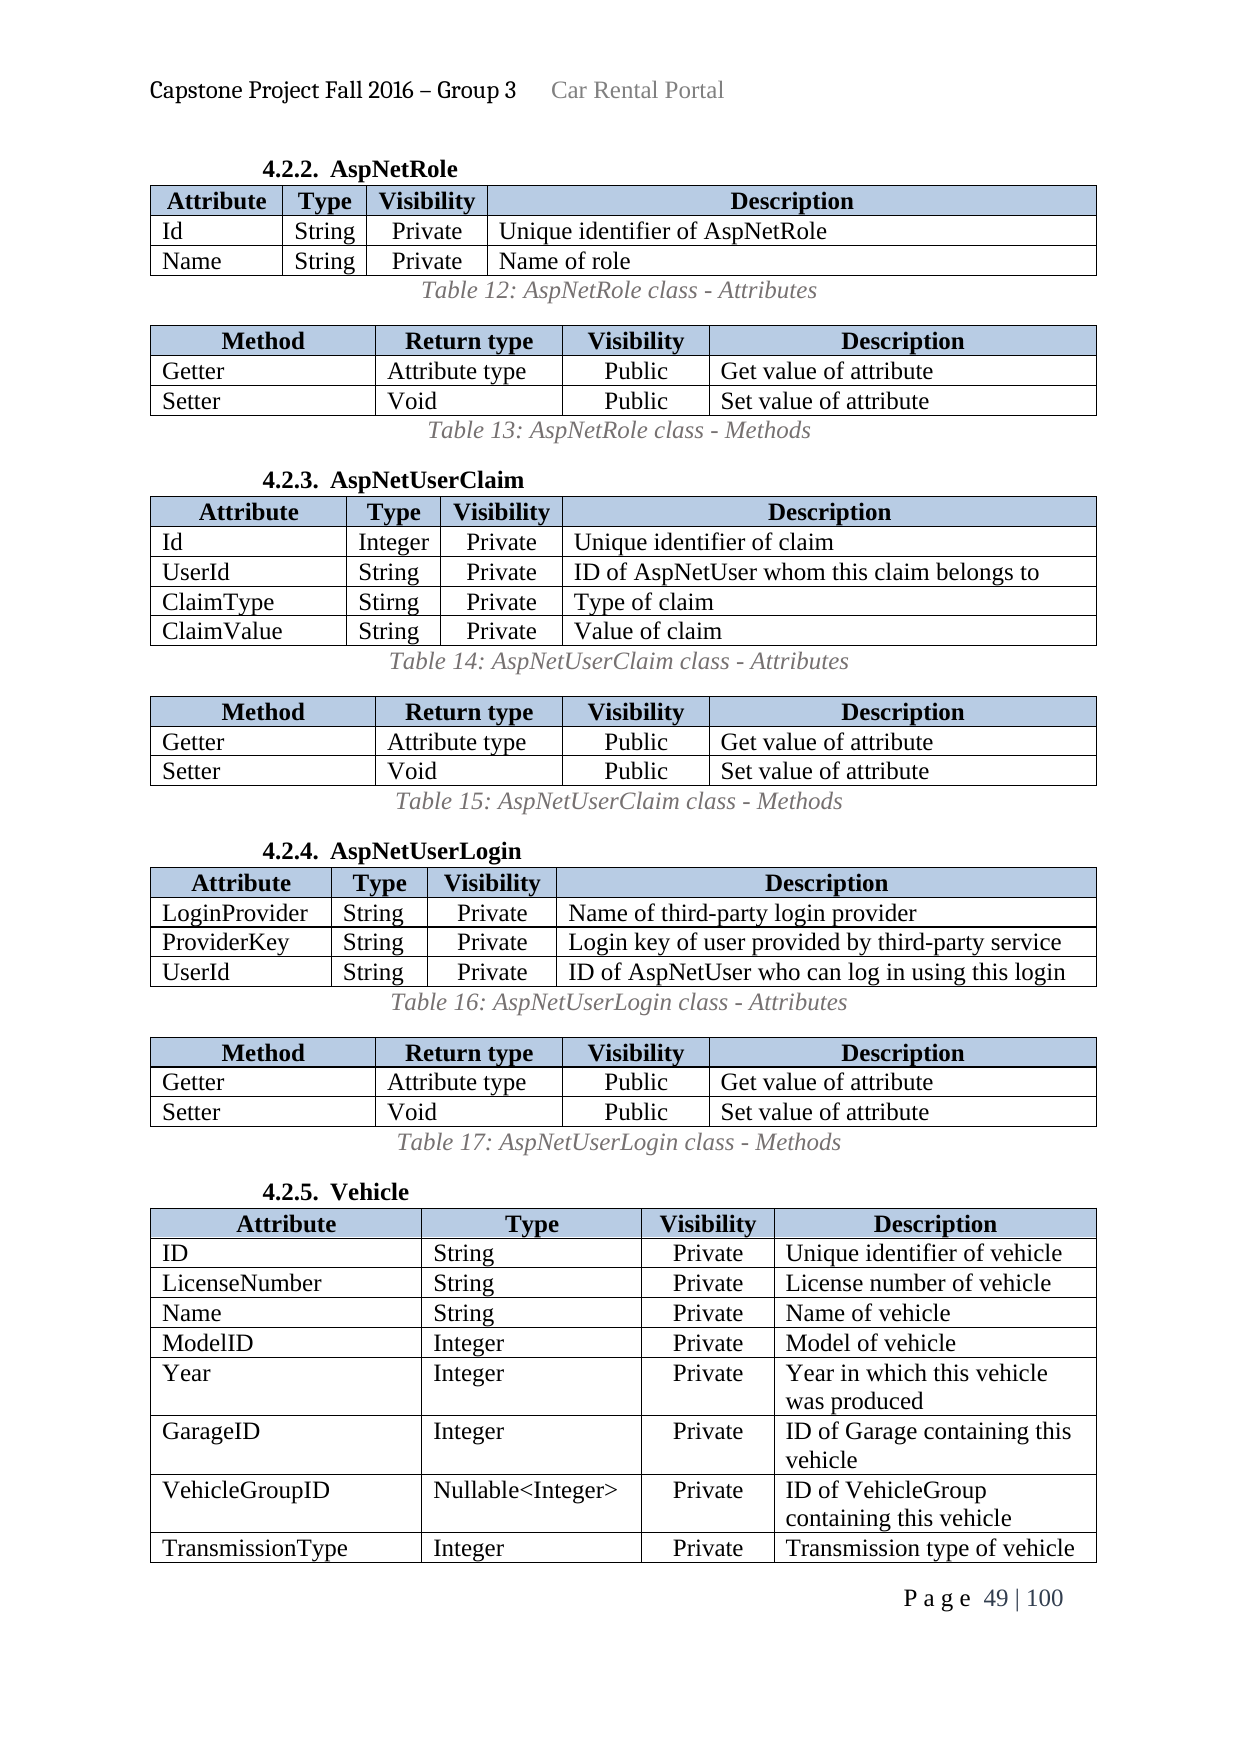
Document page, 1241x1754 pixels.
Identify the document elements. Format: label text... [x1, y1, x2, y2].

table_header Return type [376, 697, 562, 726]
table_header Method [151, 1038, 375, 1066]
table_cell LicenseNumber [151, 1268, 421, 1297]
table_cell Name [151, 1298, 421, 1327]
table_header Type [422, 1209, 641, 1237]
table_header Description [563, 497, 1096, 526]
table_cell ID [151, 1239, 421, 1267]
table_header Type [347, 497, 440, 526]
table_cell Set value of attribute [710, 1097, 1096, 1126]
table_cell Integer [347, 527, 440, 556]
table_cell String [422, 1239, 641, 1267]
table_cell Year in which this vehicle was produced [775, 1358, 1096, 1415]
table_header Visibility [563, 697, 709, 726]
table_cell ID of Garage containing this vehicle [775, 1416, 1096, 1474]
table_header Description [710, 697, 1096, 726]
table_cell String [283, 216, 366, 245]
table_cell Private [441, 587, 562, 615]
table_cell Private [642, 1358, 774, 1415]
table_header Description [775, 1209, 1096, 1237]
table_cell Setter [151, 756, 375, 785]
table_cell Public [563, 1097, 709, 1126]
table_cell String [422, 1298, 641, 1327]
table_cell Private [642, 1239, 774, 1267]
table_cell Integer [422, 1358, 641, 1415]
table_header Return type [376, 1038, 562, 1066]
table_cell Public [563, 1068, 709, 1096]
table_cell Private [428, 957, 556, 986]
table_cell Integer [422, 1416, 641, 1474]
table_cell Attribute type [376, 356, 562, 385]
table_cell ID of AspNetUser who can log in using this login [557, 957, 1096, 986]
table_cell Get value of attribute [710, 727, 1096, 755]
table_cell ProviderKey [151, 928, 331, 956]
table_cell Id [151, 216, 282, 245]
table_cell Getter [151, 727, 375, 755]
table_cell Private [428, 898, 556, 926]
table_cell License number of vehicle [775, 1268, 1096, 1297]
table_header Visibility [441, 497, 562, 526]
table_cell Private [367, 246, 487, 274]
table_header Method [151, 326, 375, 355]
table_cell String [347, 616, 440, 645]
table_header Description [488, 186, 1096, 215]
table_cell Login key of user provided by third-party service [557, 928, 1096, 956]
table_cell Value of claim [563, 616, 1096, 645]
table_cell Private [642, 1416, 774, 1474]
table_cell Getter [151, 356, 375, 385]
table_cell Unique identifier of vehicle [775, 1239, 1096, 1267]
table_cell Id [151, 527, 346, 556]
table_cell ID of AspNetUser whom this claim belongs to [563, 557, 1096, 586]
text Table 12: AspNetRole class - Attributes [150, 276, 1090, 304]
table_cell Stirng [347, 587, 440, 615]
table_header Type [283, 186, 366, 215]
table_cell TransmissionType [151, 1533, 421, 1562]
table_header Visibility [428, 868, 556, 897]
table_header Visibility [367, 186, 487, 215]
table_cell Setter [151, 1097, 375, 1126]
table_cell UserId [151, 957, 331, 986]
table_cell Private [367, 216, 487, 245]
table_cell ClaimType [151, 587, 346, 615]
subtitle AspNetRole [262, 154, 1090, 183]
table_cell ModelID [151, 1328, 421, 1357]
table_cell String [283, 246, 366, 274]
table_cell Public [563, 756, 709, 785]
table_cell Attribute type [376, 1068, 562, 1096]
table_header Visibility [563, 1038, 709, 1066]
table_cell Void [376, 1097, 562, 1126]
table_cell String [347, 557, 440, 586]
table_header Description [710, 1038, 1096, 1066]
table_cell Private [642, 1328, 774, 1357]
table_cell Attribute type [376, 727, 562, 755]
table_cell Setter [151, 386, 375, 414]
table_cell VehicleGroupID [151, 1475, 421, 1532]
table_header Description [710, 326, 1096, 355]
table_cell String [332, 928, 427, 956]
table_cell Public [563, 356, 709, 385]
table_cell Public [563, 727, 709, 755]
table_cell Private [642, 1268, 774, 1297]
table_cell Nullable<Integer> [422, 1475, 641, 1532]
table_header Attribute [151, 1209, 421, 1237]
subtitle AspNetUserClaim [262, 465, 1090, 494]
table_cell Private [642, 1533, 774, 1562]
table_cell Name of role [488, 246, 1096, 274]
table_header Type [332, 868, 427, 897]
table_cell UserId [151, 557, 346, 586]
table_cell Private [642, 1475, 774, 1532]
table_cell ID of VehicleGroup containing this vehicle [775, 1475, 1096, 1532]
table_cell Integer [422, 1328, 641, 1357]
table_cell String [422, 1268, 641, 1297]
table_cell Get value of attribute [710, 356, 1096, 385]
table_cell Void [376, 756, 562, 785]
table_cell Private [441, 527, 562, 556]
table_cell Unique identifier of claim [563, 527, 1096, 556]
table_cell Private [642, 1298, 774, 1327]
table_cell Model of vehicle [775, 1328, 1096, 1357]
table_cell Transmission type of vehicle [775, 1533, 1096, 1562]
table_cell String [332, 957, 427, 986]
table_header Visibility [563, 326, 709, 355]
table_cell String [332, 898, 427, 926]
table_cell LoginProvider [151, 898, 331, 926]
table_header Description [557, 868, 1096, 897]
table_header Return type [376, 326, 562, 355]
table_cell Integer [422, 1533, 641, 1562]
table_cell Public [563, 386, 709, 414]
table_cell Set value of attribute [710, 386, 1096, 414]
table_cell GarageID [151, 1416, 421, 1474]
table_header Method [151, 697, 375, 726]
table_cell Get value of attribute [710, 1068, 1096, 1096]
table_cell Unique identifier of AspNetRole [488, 216, 1096, 245]
subtitle Vehicle [262, 1177, 1090, 1205]
table_cell Private [441, 616, 562, 645]
table_cell ClaimValue [151, 616, 346, 645]
subtitle AspNetUserLogin [262, 836, 1090, 864]
table_header Visibility [642, 1209, 774, 1237]
table_header Attribute [151, 186, 282, 215]
table_cell Name [151, 246, 282, 274]
table_cell Private [441, 557, 562, 586]
table_cell Getter [151, 1068, 375, 1096]
table_cell Name of vehicle [775, 1298, 1096, 1327]
table_cell Type of claim [563, 587, 1096, 615]
table_cell Set value of attribute [710, 756, 1096, 785]
text Table 13: AspNetRole class - Methods [150, 416, 1090, 444]
table_header Attribute [151, 497, 346, 526]
table_cell Void [376, 386, 562, 414]
table_cell Name of third-party login provider [557, 898, 1096, 926]
table_cell Private [428, 928, 556, 956]
table_cell Year [151, 1358, 421, 1415]
table_header Attribute [151, 868, 331, 897]
